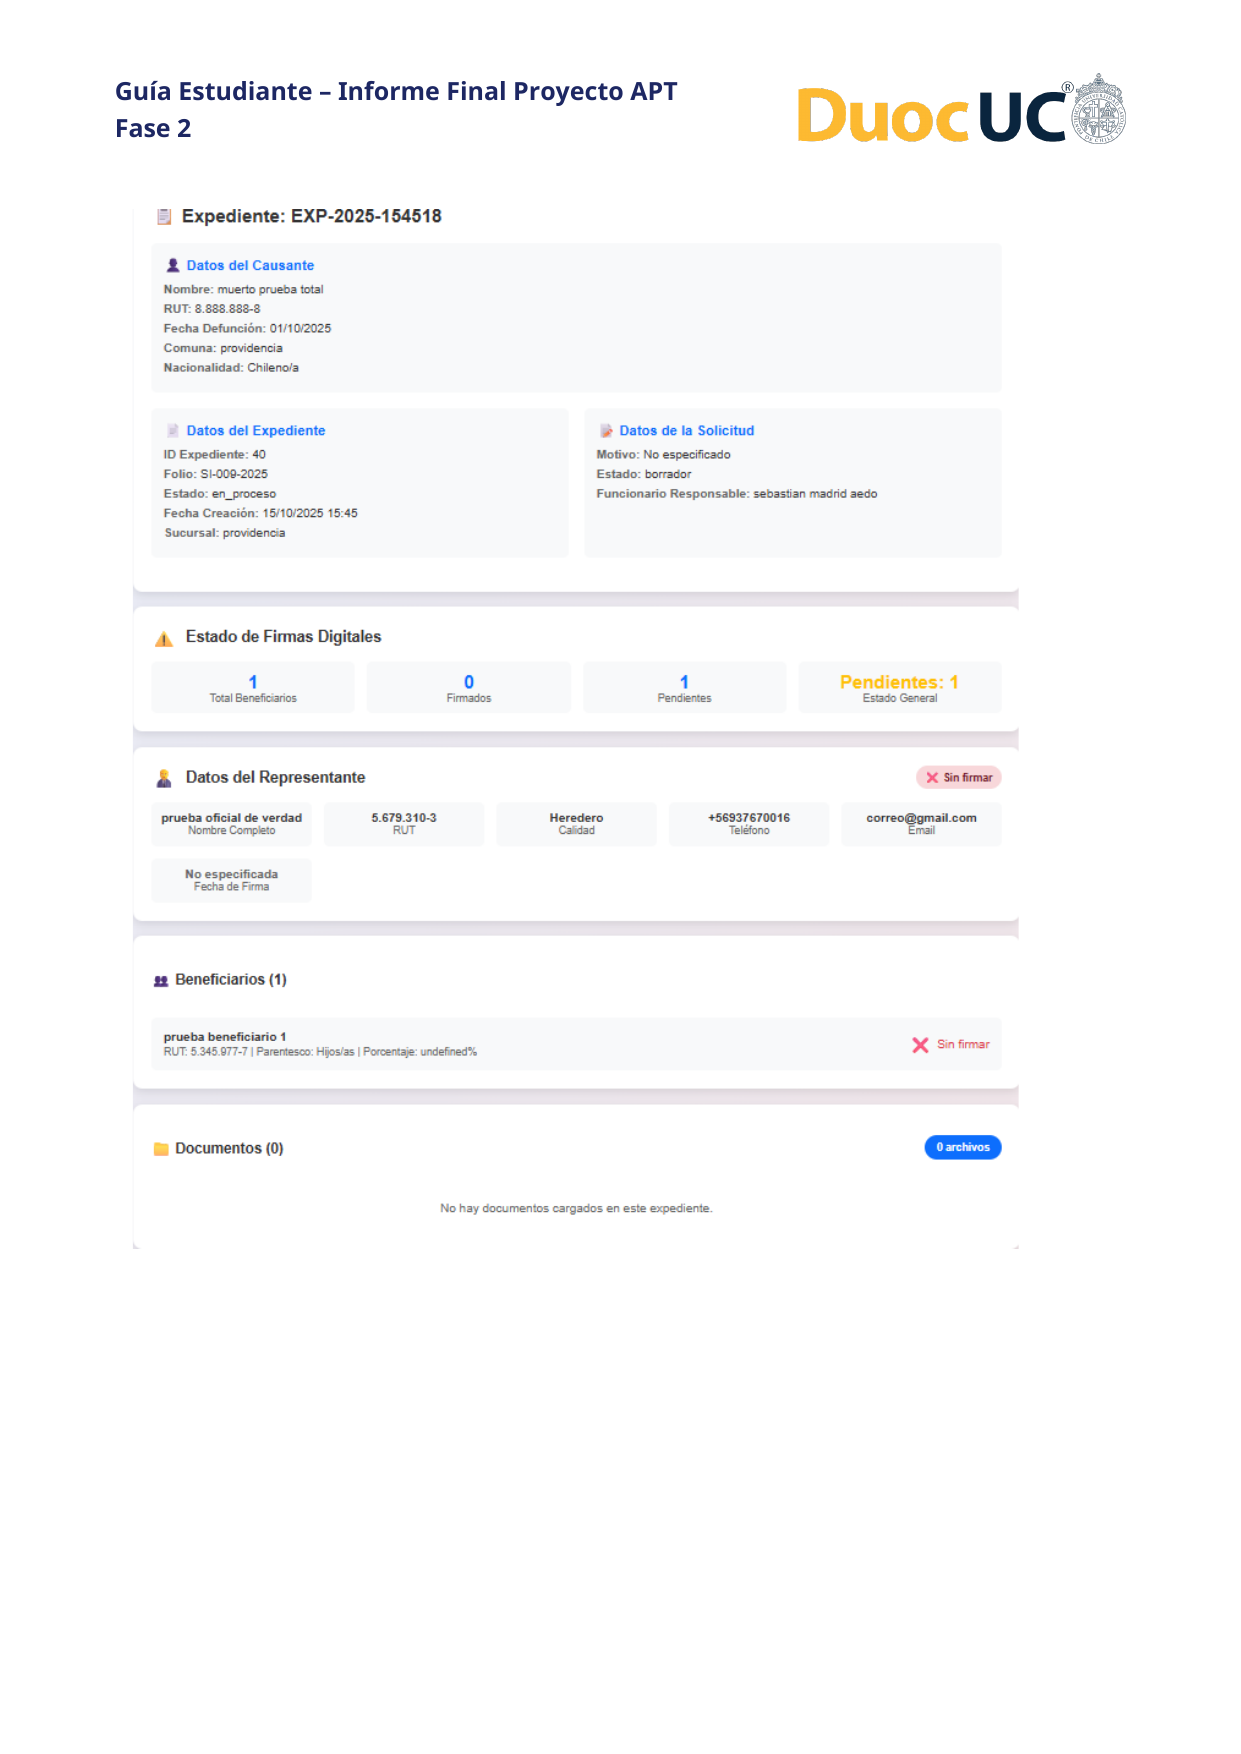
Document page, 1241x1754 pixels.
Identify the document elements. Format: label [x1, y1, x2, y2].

picture [798, 73, 1126, 144]
picture [132, 209, 1019, 1249]
